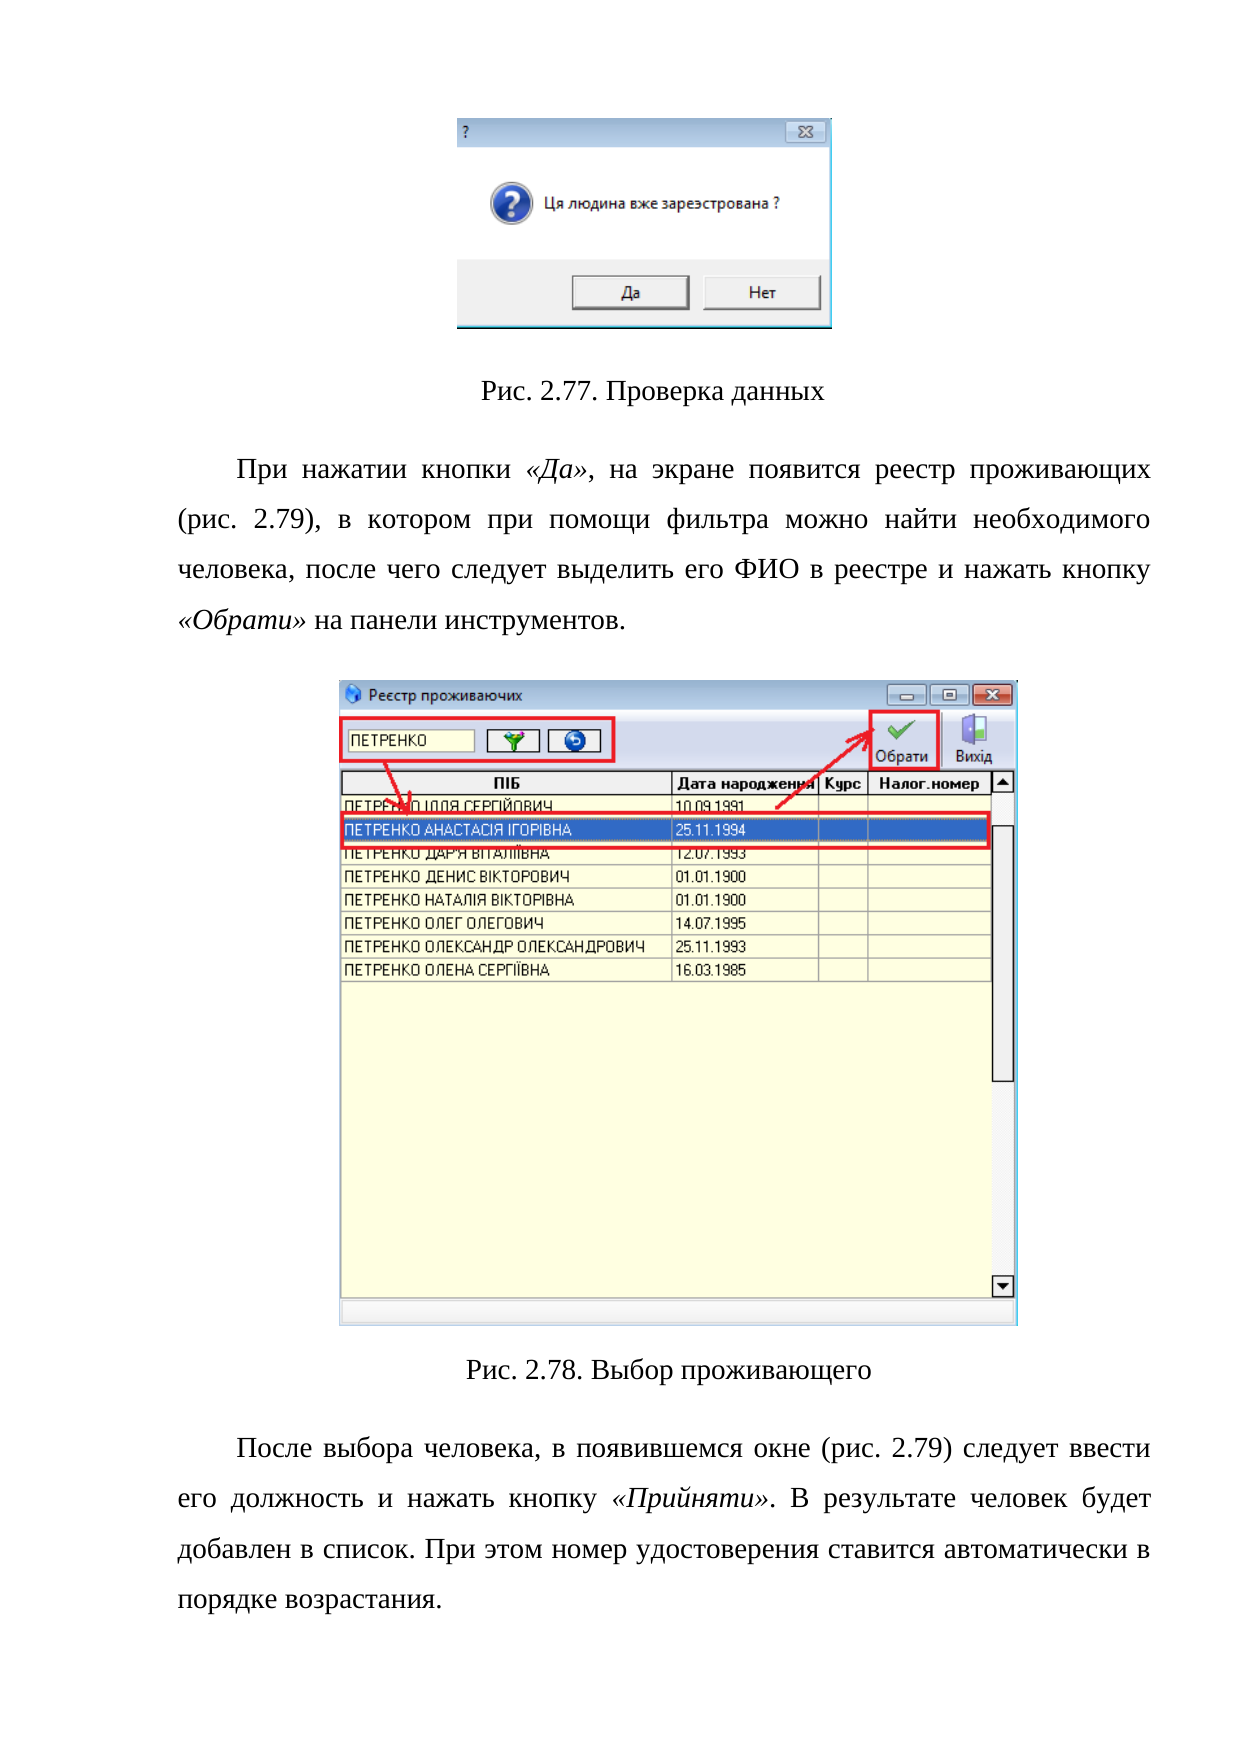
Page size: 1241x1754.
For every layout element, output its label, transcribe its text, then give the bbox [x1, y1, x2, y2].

text После выбора человека, в появившемся окне (рис. 2.79) следует ввести его должность и нажать кнопку «Прийняти». В результате человек будет добавлен в список. При этом номер удостоверения ставится автоматически в порядке возрастания. [177, 1430, 1152, 1615]
picture [457, 118, 832, 329]
picture [339, 680, 1018, 1326]
text При нажатии кнопки «Да», на экране появится реестр проживающих (рис. 2.79), в котором при помощи фильтра можно найти необходимого человека, после чего следует выделить его ФИО в реестре и нажать кнопку «Обрати» на панели инструментов. [177, 451, 1152, 635]
